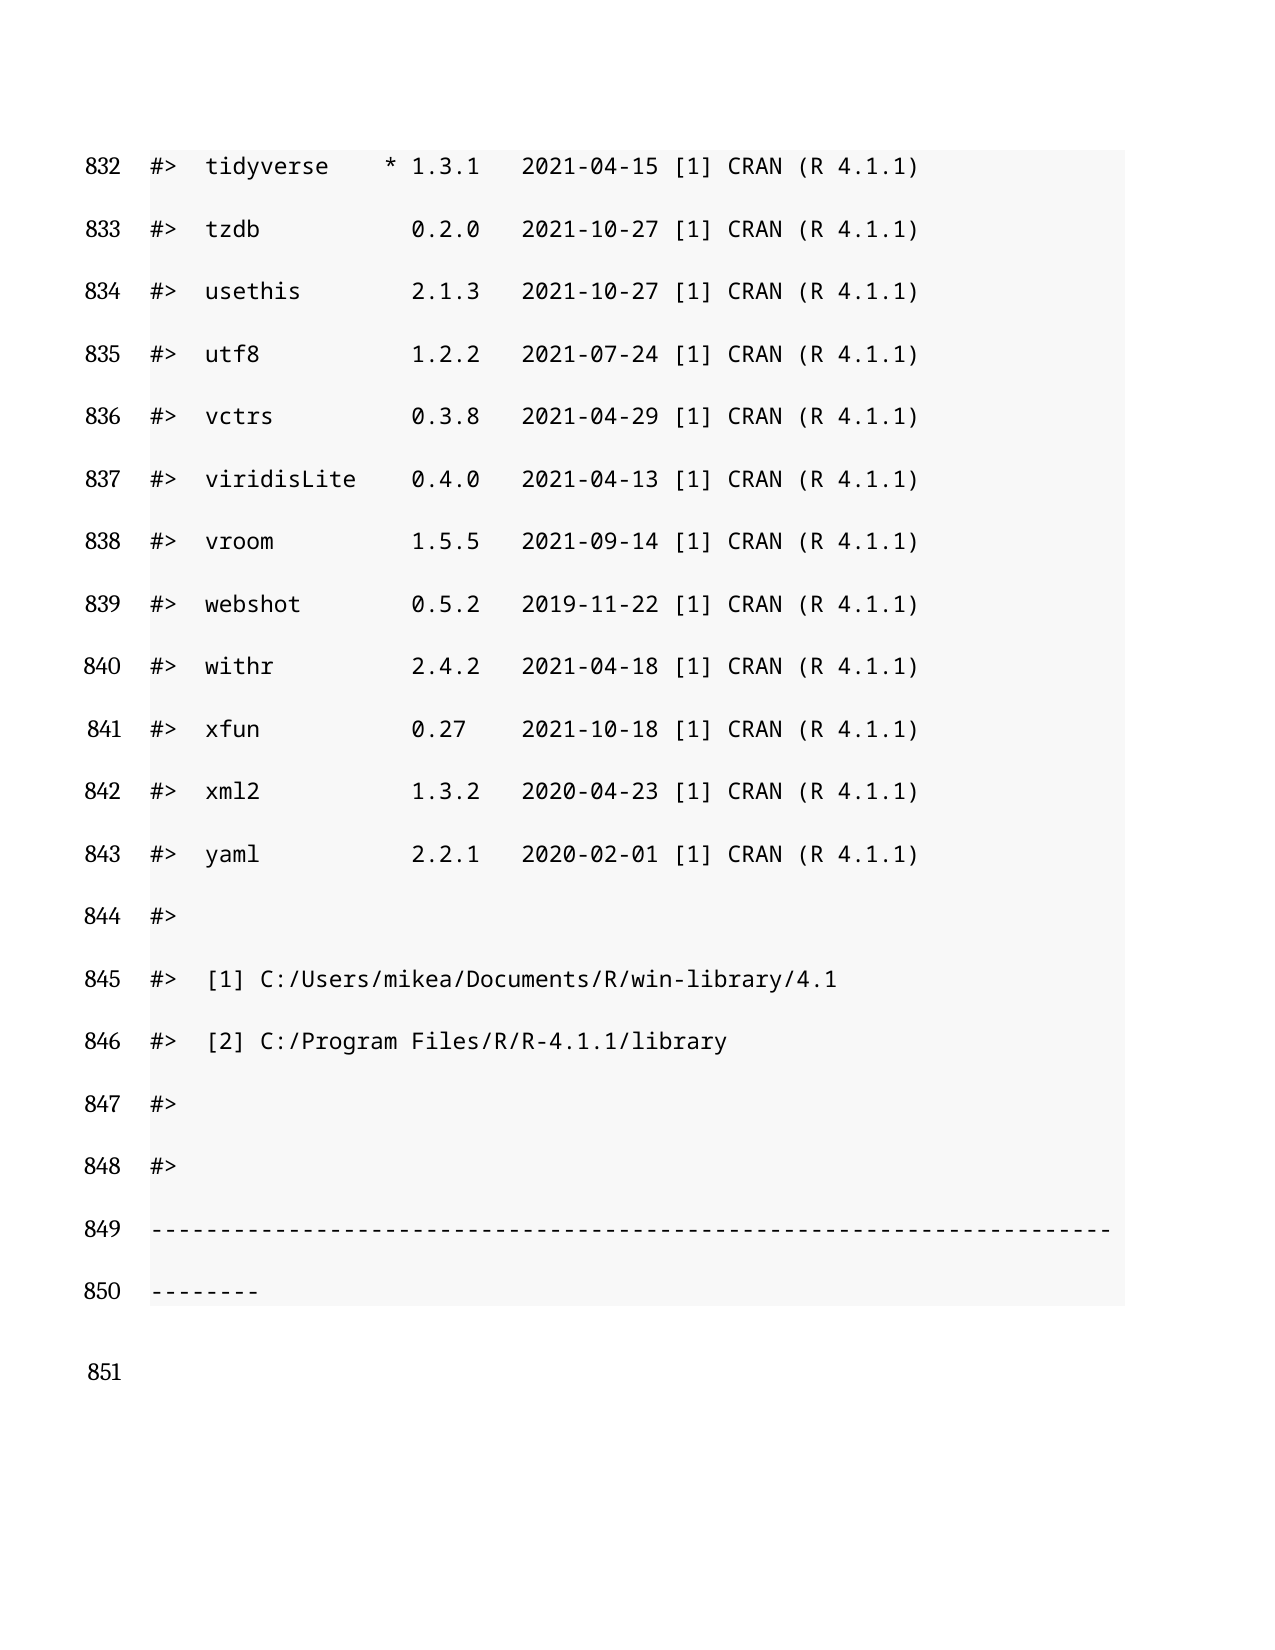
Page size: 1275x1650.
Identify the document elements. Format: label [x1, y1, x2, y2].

text [150, 150, 1125, 1306]
